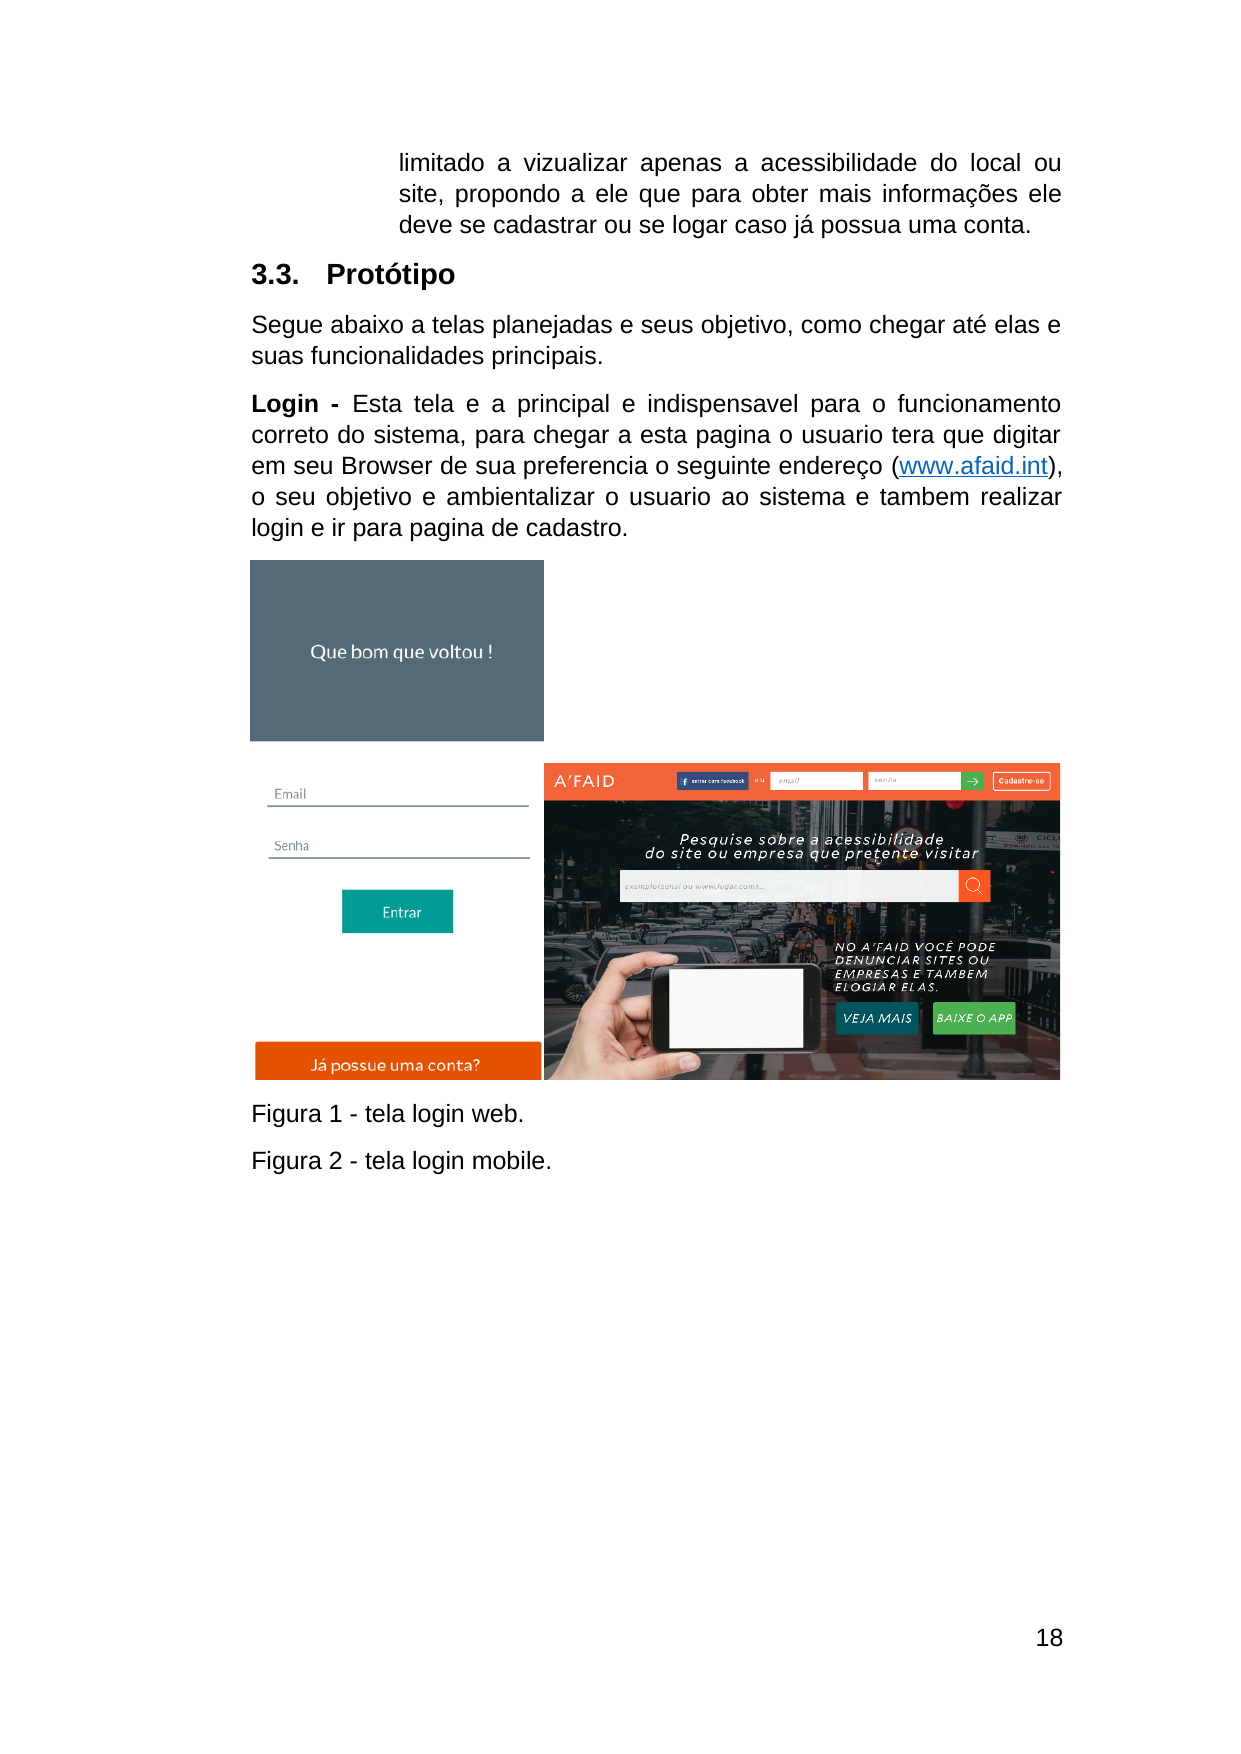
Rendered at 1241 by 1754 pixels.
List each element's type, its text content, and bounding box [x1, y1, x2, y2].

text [398, 148, 1063, 238]
text Login - Esta tela e a principal e indispensavel para o funcionamento correto do sistema, para chegar a esta pagina o usuario tera que digitar em seu Browser de sua preferencia o seguinte endereço (www.afaid.int), o seu objetivo e ambientalizar o usuario ao sistema e tambem realizar login e ir para pagina de cadastro. [251, 389, 1063, 542]
list Protótipo [251, 257, 1063, 291]
picture [250, 560, 1060, 1080]
text Figura 2 - tela login mobile. [251, 1146, 1063, 1175]
text Figura 1 - tela login web. [251, 1099, 1063, 1127]
text Segue abaixo a telas planejadas e seus objetivo, como chegar até elas e suas funcionalidades principais. [251, 310, 1063, 370]
